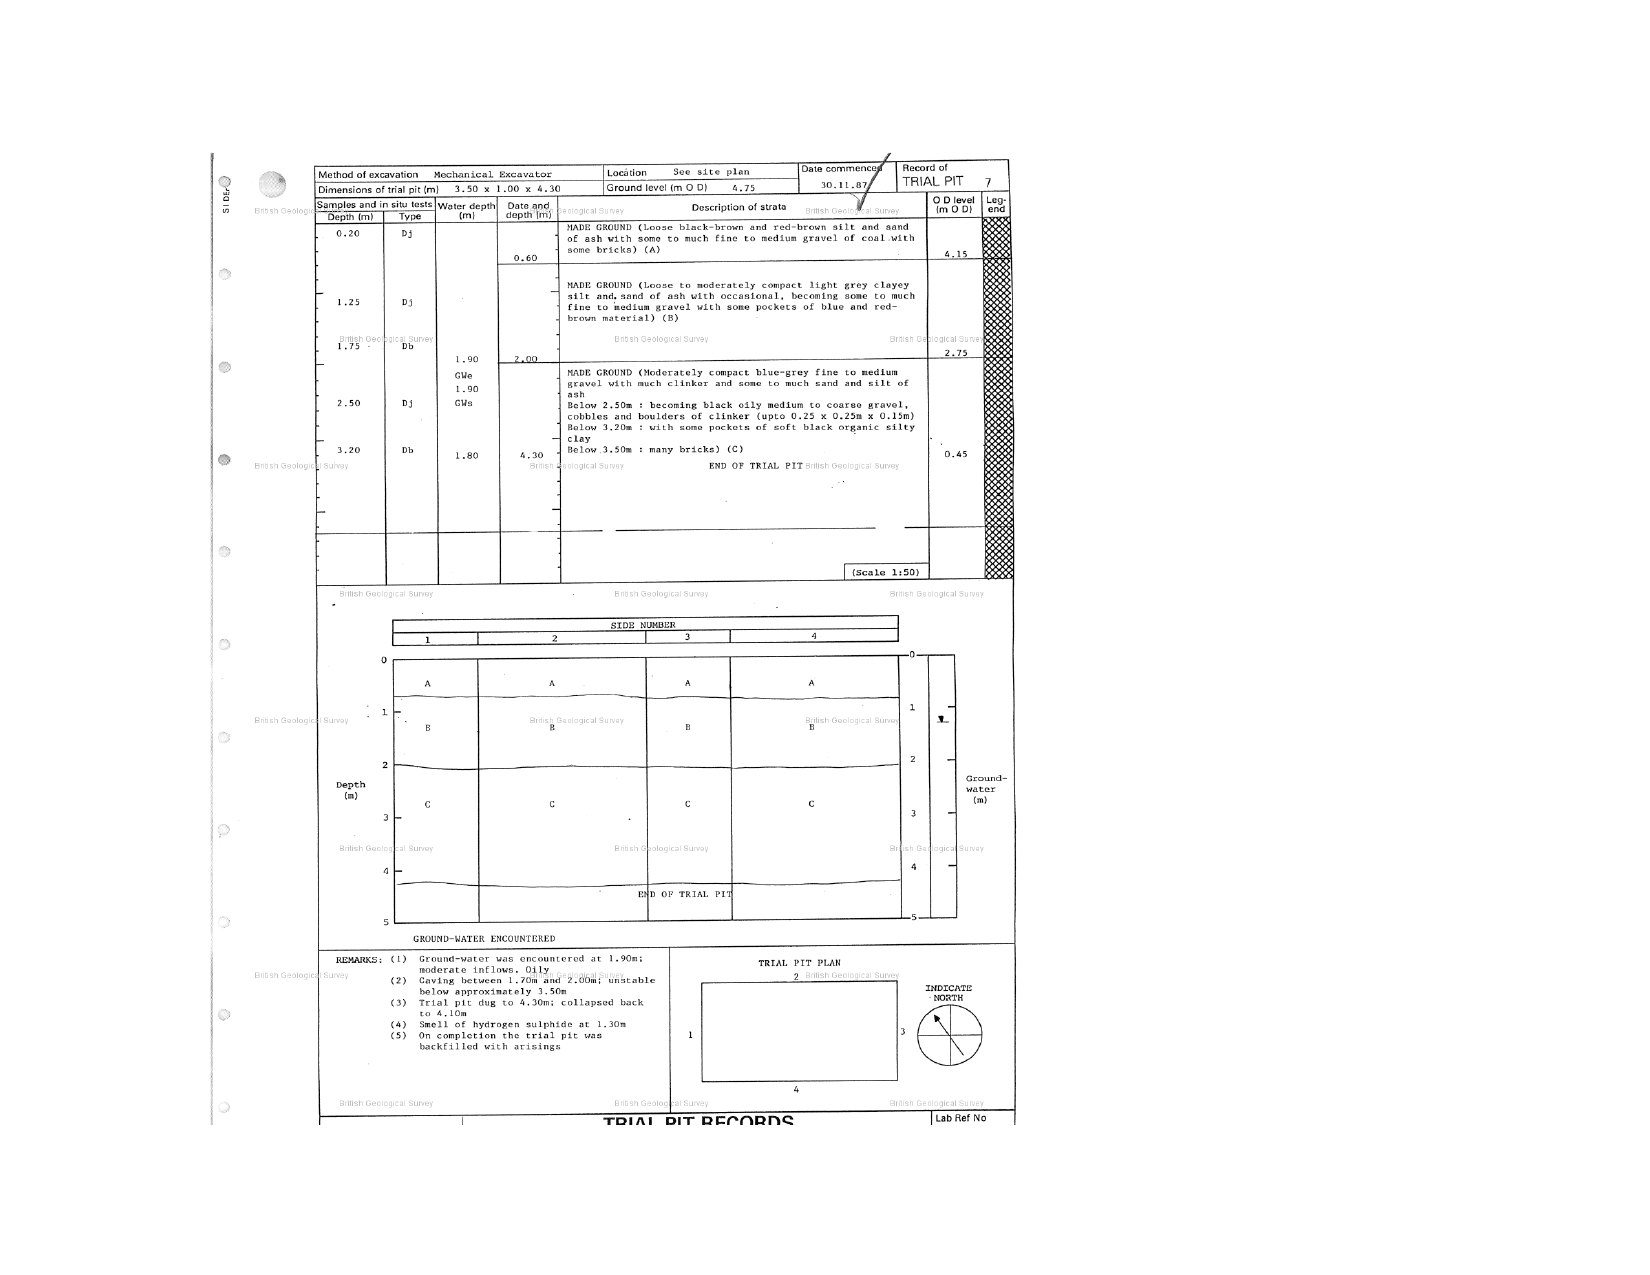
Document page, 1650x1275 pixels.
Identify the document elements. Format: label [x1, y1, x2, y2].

picture [206, 150, 1032, 1125]
